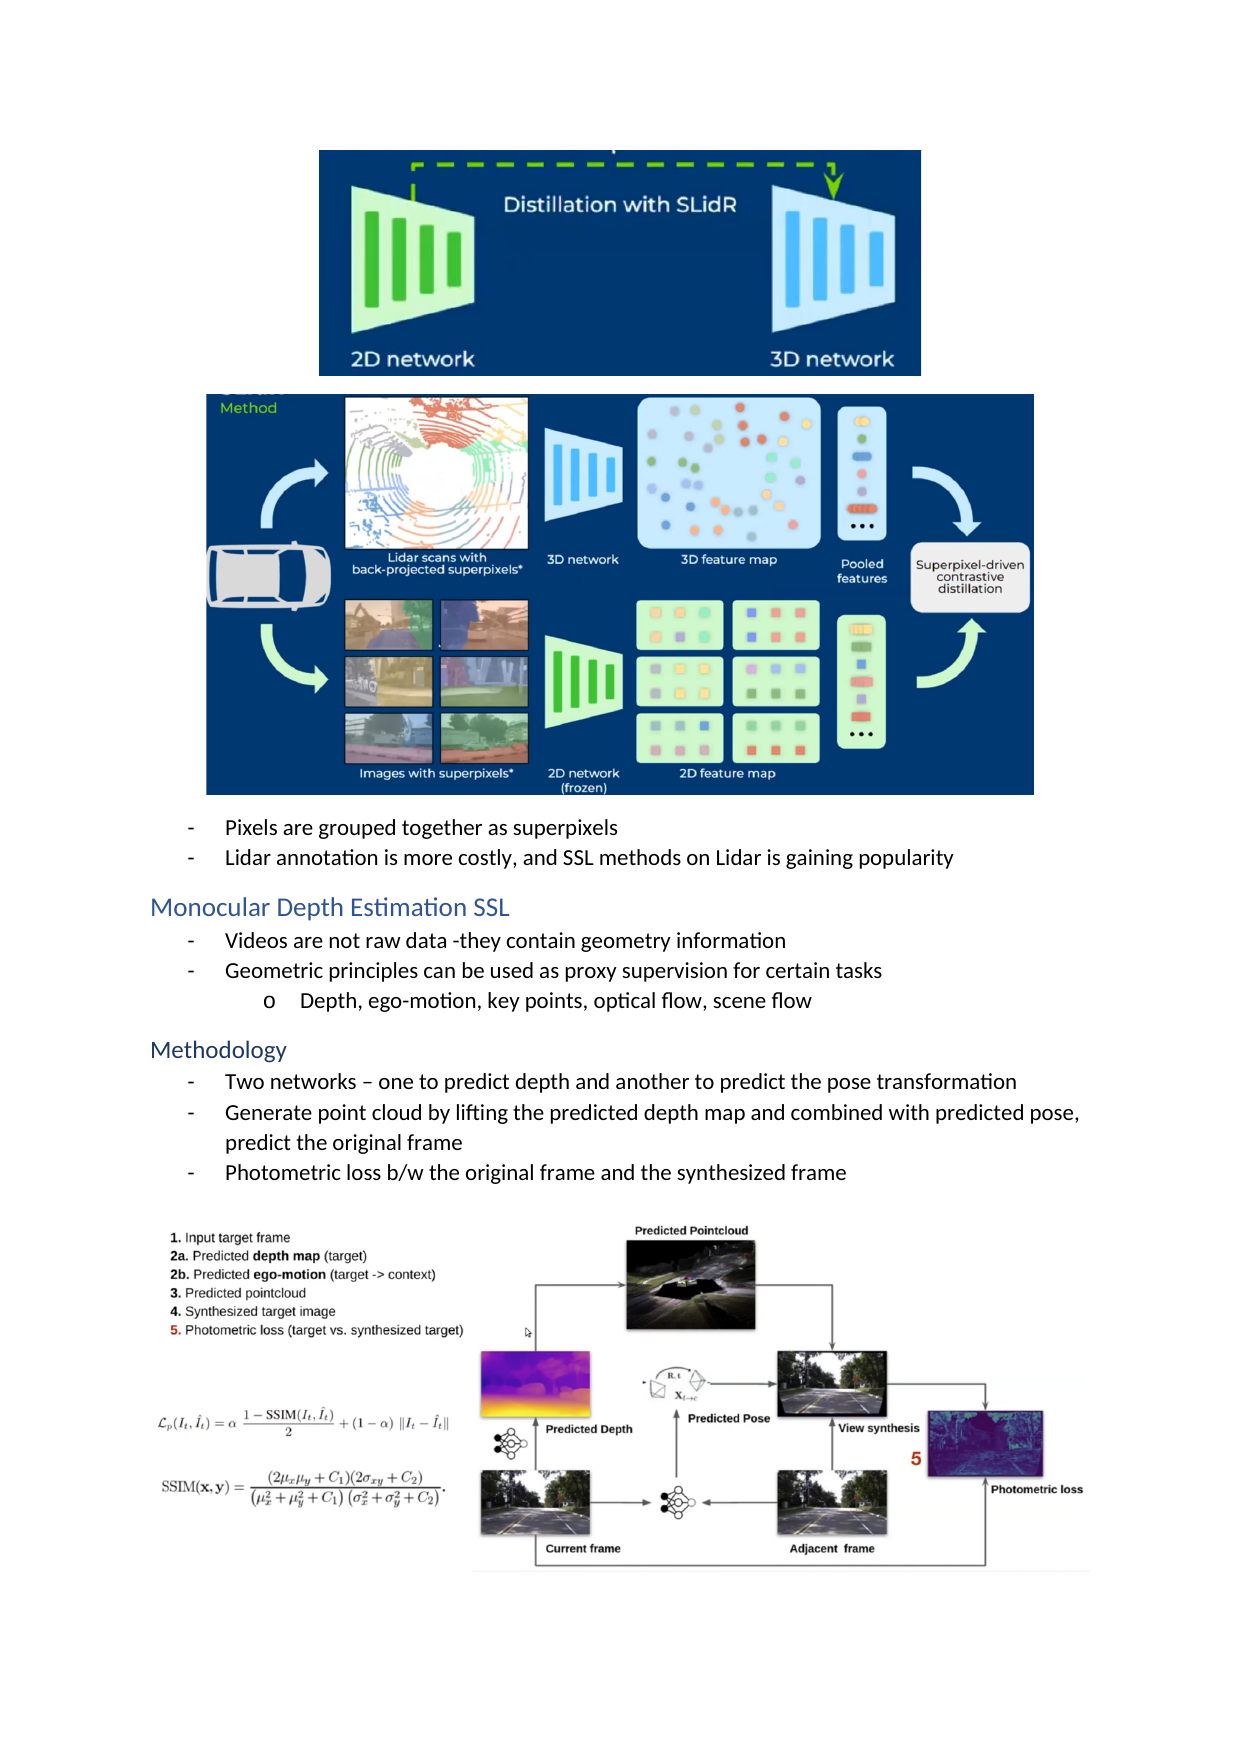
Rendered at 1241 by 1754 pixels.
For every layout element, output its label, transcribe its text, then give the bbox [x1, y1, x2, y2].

list Generate point cloud by lifting the predicted depth map and combined with predicted pose, predict the original frame [187, 1098, 1090, 1156]
picture [319, 150, 922, 376]
list Lidar annotation is more costly, and SSL methods on Lidar is gaining popularity [187, 843, 1090, 872]
subtitle Methodology [150, 1034, 1090, 1065]
list Videos are not raw data -they contain geometry information [187, 926, 1090, 954]
list Geometric principles can be used as proxy supervision for certain tasks [187, 956, 1090, 984]
list Pixels are grouped together as superpixels [187, 813, 1090, 841]
list Two networks – one to predict depth and another to predict the pose transformation [187, 1067, 1090, 1096]
list Depth, ego-motion, key points, optical flow, scene flow [262, 986, 1090, 1016]
list Photometric loss b/w the original frame and the synthesized frame [187, 1158, 1090, 1186]
picture [206, 394, 1034, 795]
subtitle Monocular Depth Estimation SSL [150, 890, 1090, 923]
picture [150, 1205, 1091, 1576]
